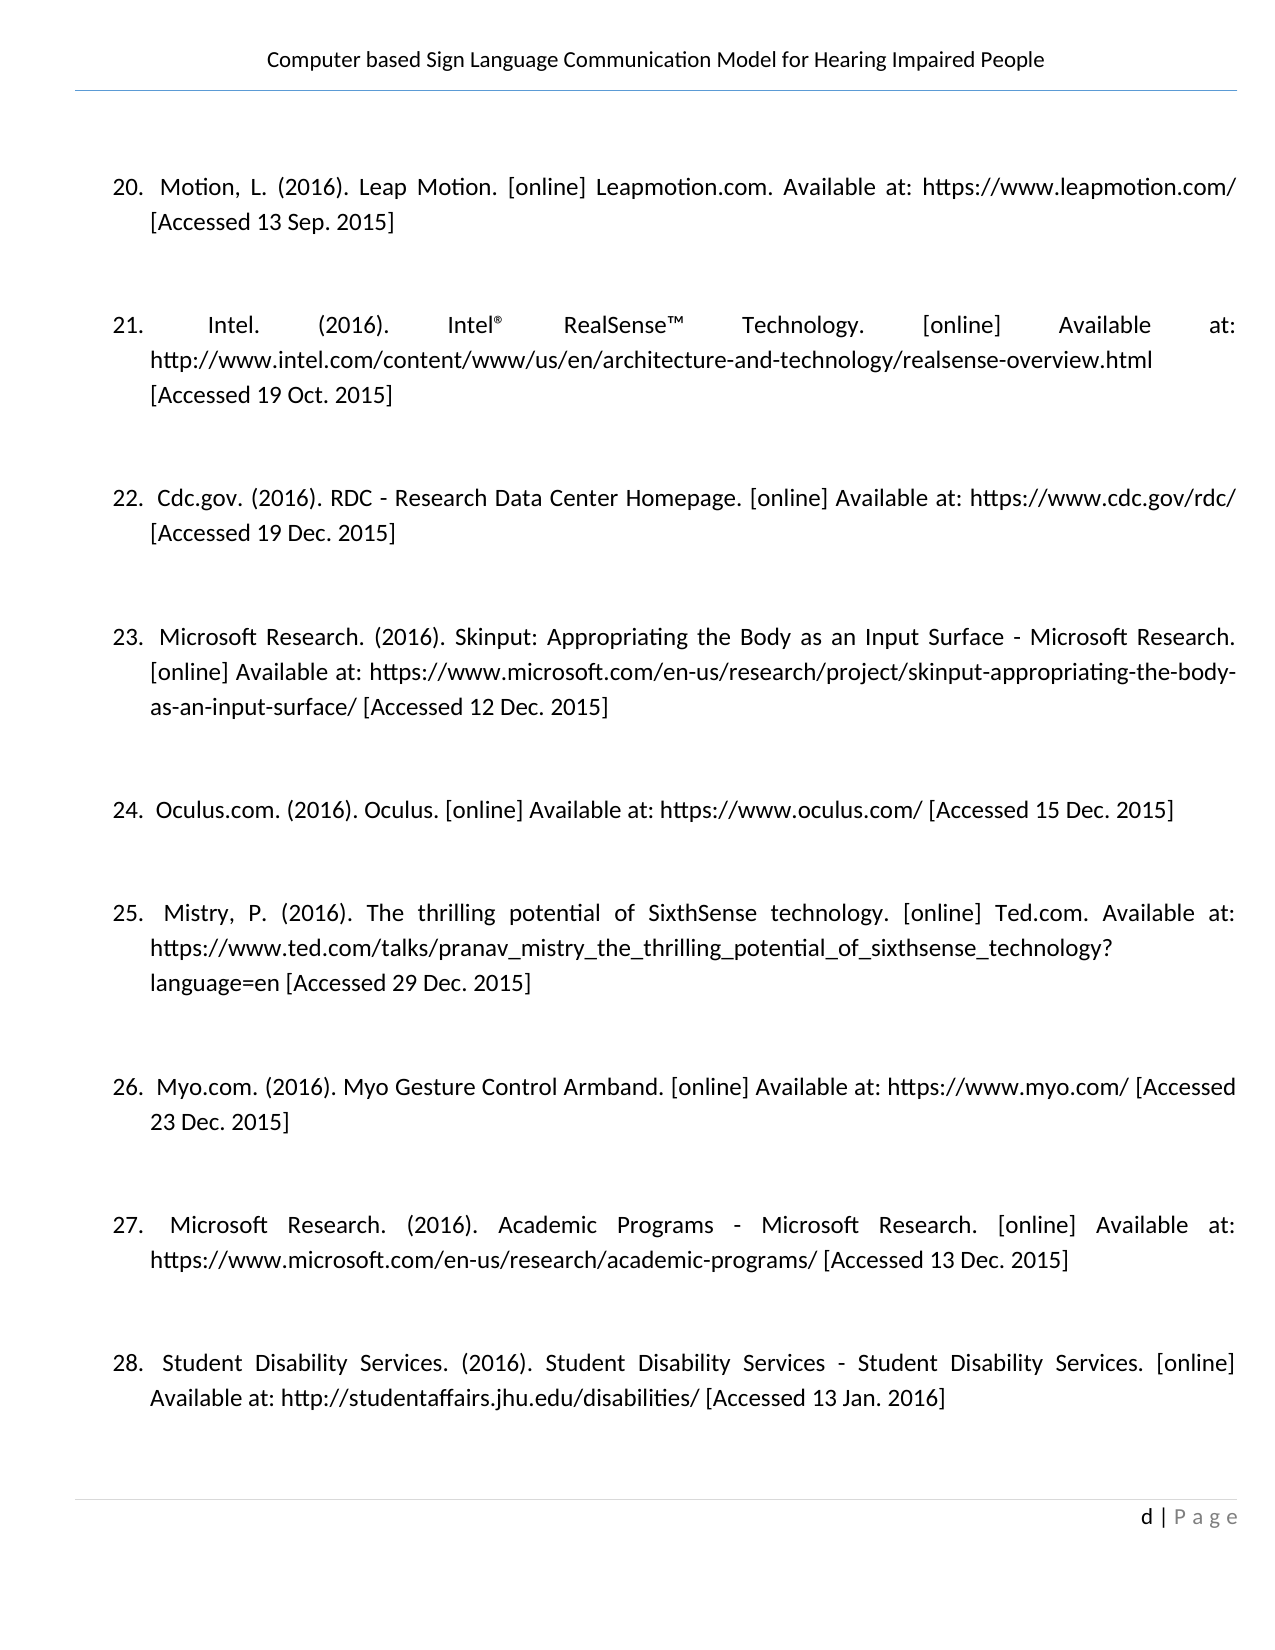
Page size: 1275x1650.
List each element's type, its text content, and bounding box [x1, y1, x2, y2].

list Microsoft Research. (2016). Skinput: Appropriating the Body as an Input Surface - Microsoft Research. [online] Available at: https://www.microsoft.com/en-us/research/project/skinput-appropriating-the-body-as-an-input-surface/ [Accessed 12 Dec. 2015] [112, 621, 1237, 721]
list Microsoft Research. (2016). Academic Programs - Microsoft Research. [online] Available at: https://www.microsoft.com/en-us/research/academic-programs/ [Accessed 13 Dec. 2015] [112, 1209, 1237, 1275]
list Cdc.gov. (2016). RDC - Research Data Center Homepage. [online] Available at: https://www.cdc.gov/rdc/ [Accessed 19 Dec. 2015] [112, 482, 1237, 548]
list Oculus.com. (2016). Oculus. [online] Available at: https://www.oculus.com/ [Accessed 15 Dec. 2015] [112, 794, 1237, 825]
list Student Disability Services. (2016). Student Disability Services - Student Disability Services. [online] Available at: http://studentaffairs.jhu.edu/disabilities/ [Accessed 13 Jan. 2016] [112, 1347, 1237, 1413]
list Mistry, P. (2016). The thrilling potential of SixthSense technology. [online] Ted.com. Available at: https://www.ted.com/talks/pranav_mistry_the_thrilling_potential_of_sixthsense_technology?language=en [Accessed 29 Dec. 2015] [112, 897, 1237, 998]
list Intel. (2016). Intel® RealSense™ Technology. [online] Available at: http://www.intel.com/content/www/us/en/architecture-and-technology/realsense-overview.html [Accessed 19 Oct. 2015] [112, 309, 1237, 410]
list Myo.com. (2016). Myo Gesture Control Armband. [online] Available at: https://www.myo.com/ [Accessed 23 Dec. 2015] [112, 1071, 1237, 1136]
list Motion, L. (2016). Leap Motion. [online] Leapmotion.com. Available at: https://www.leapmotion.com/ [Accessed 13 Sep. 2015] [112, 171, 1237, 236]
